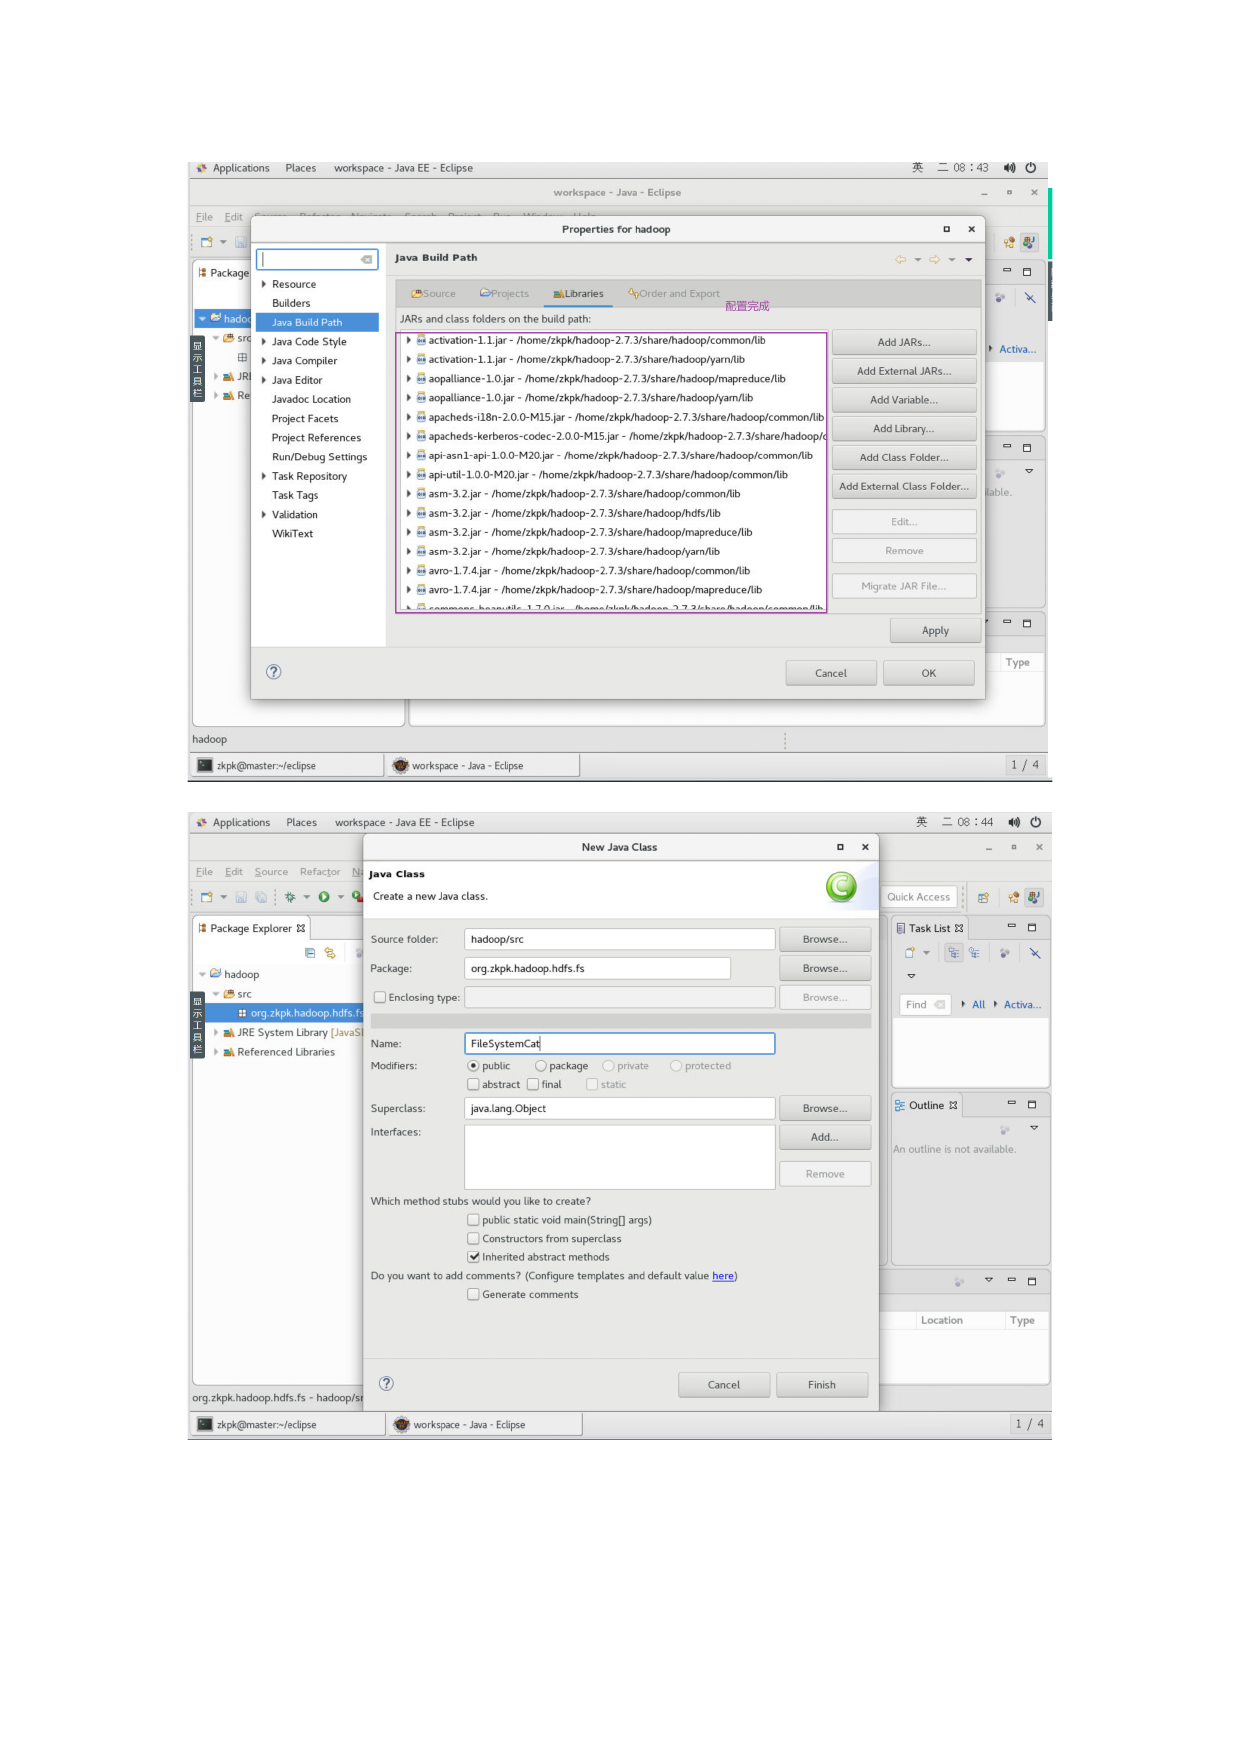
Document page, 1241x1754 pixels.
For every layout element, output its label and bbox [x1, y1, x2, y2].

picture [187, 812, 1052, 1440]
picture [187, 162, 1053, 782]
